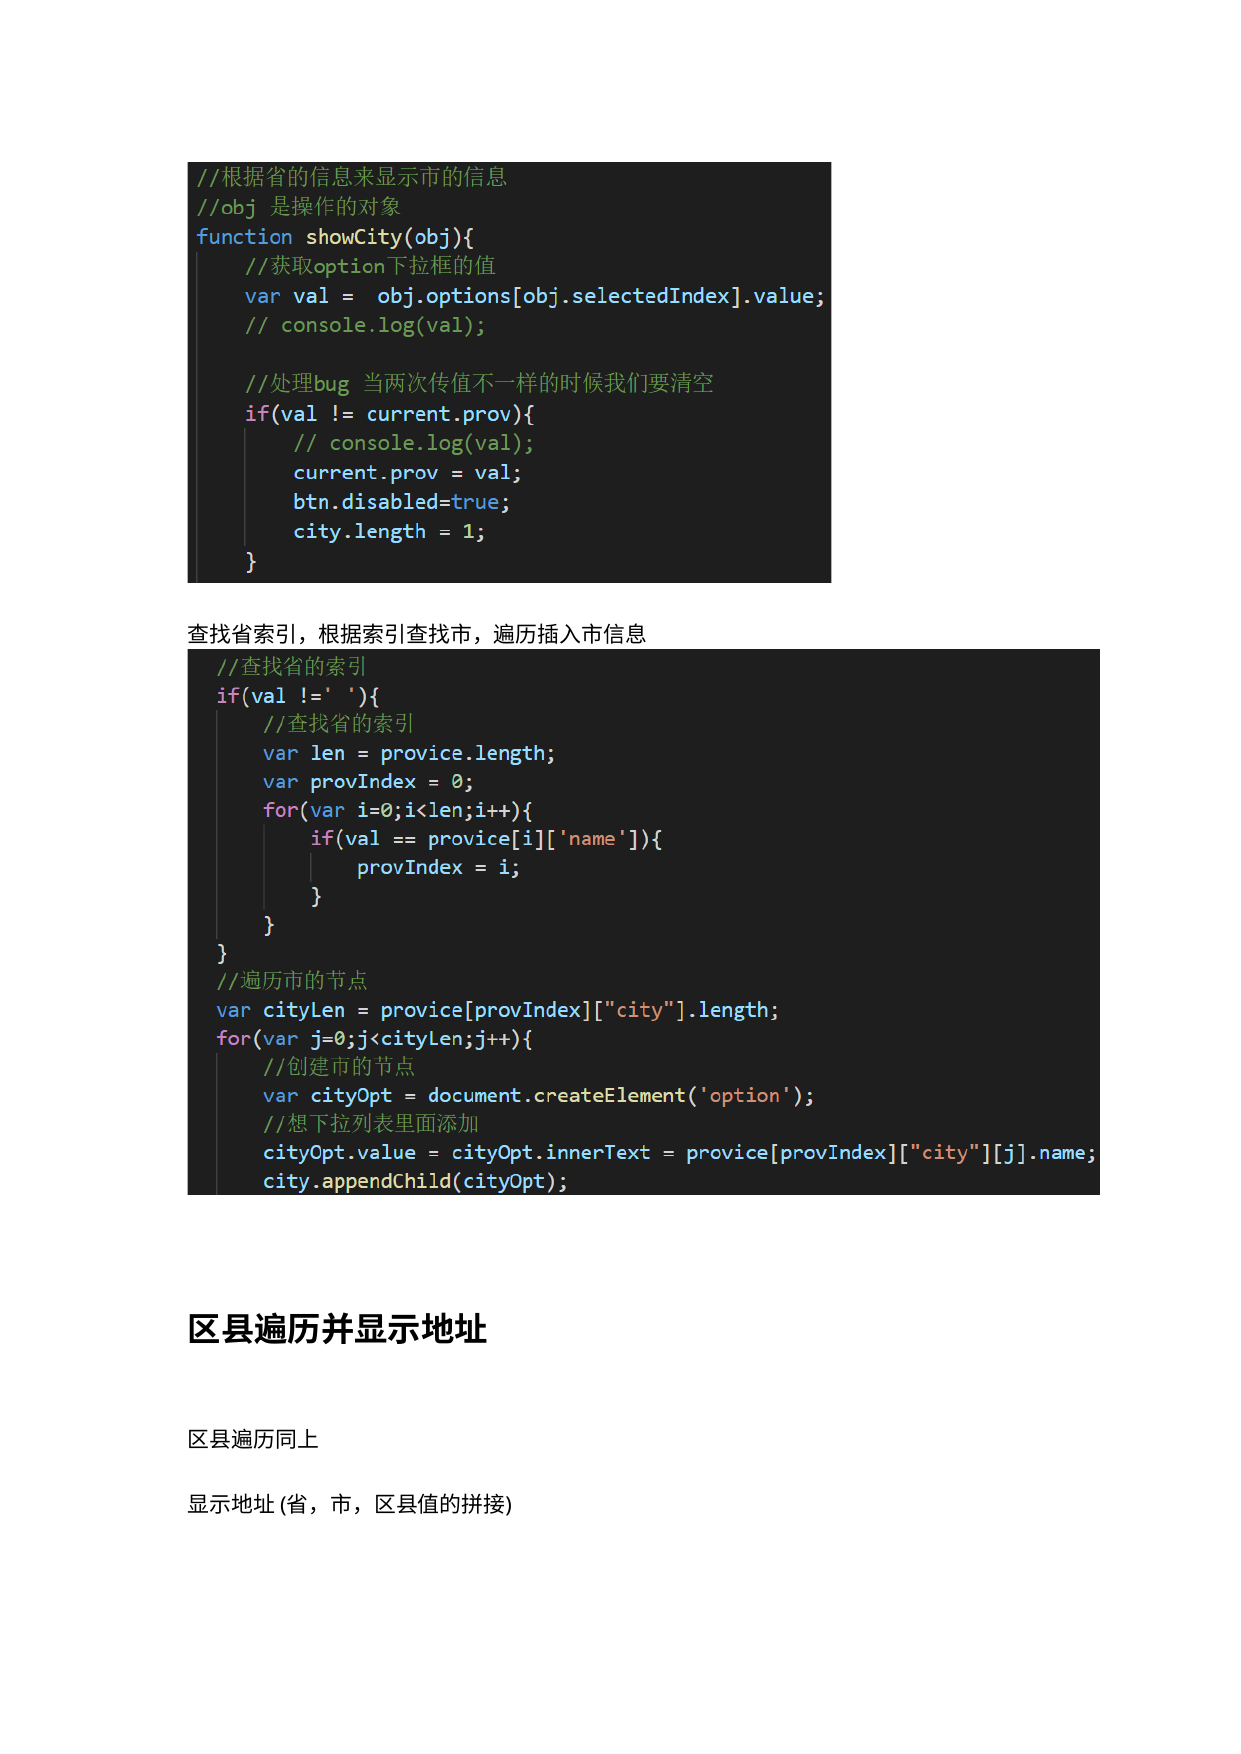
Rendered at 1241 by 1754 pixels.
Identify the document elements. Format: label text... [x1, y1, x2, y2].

subtitle 区县遍历并显示地址 [187, 1294, 1053, 1359]
text 区县遍历同上 [187, 1421, 1053, 1454]
picture [187, 649, 1100, 1195]
text 查找省索引，根据索引查找市，遍历插入市信息 [187, 617, 1053, 649]
text 显示地址 (省，市，区县值的拼接) [187, 1486, 1053, 1519]
picture [187, 162, 832, 583]
